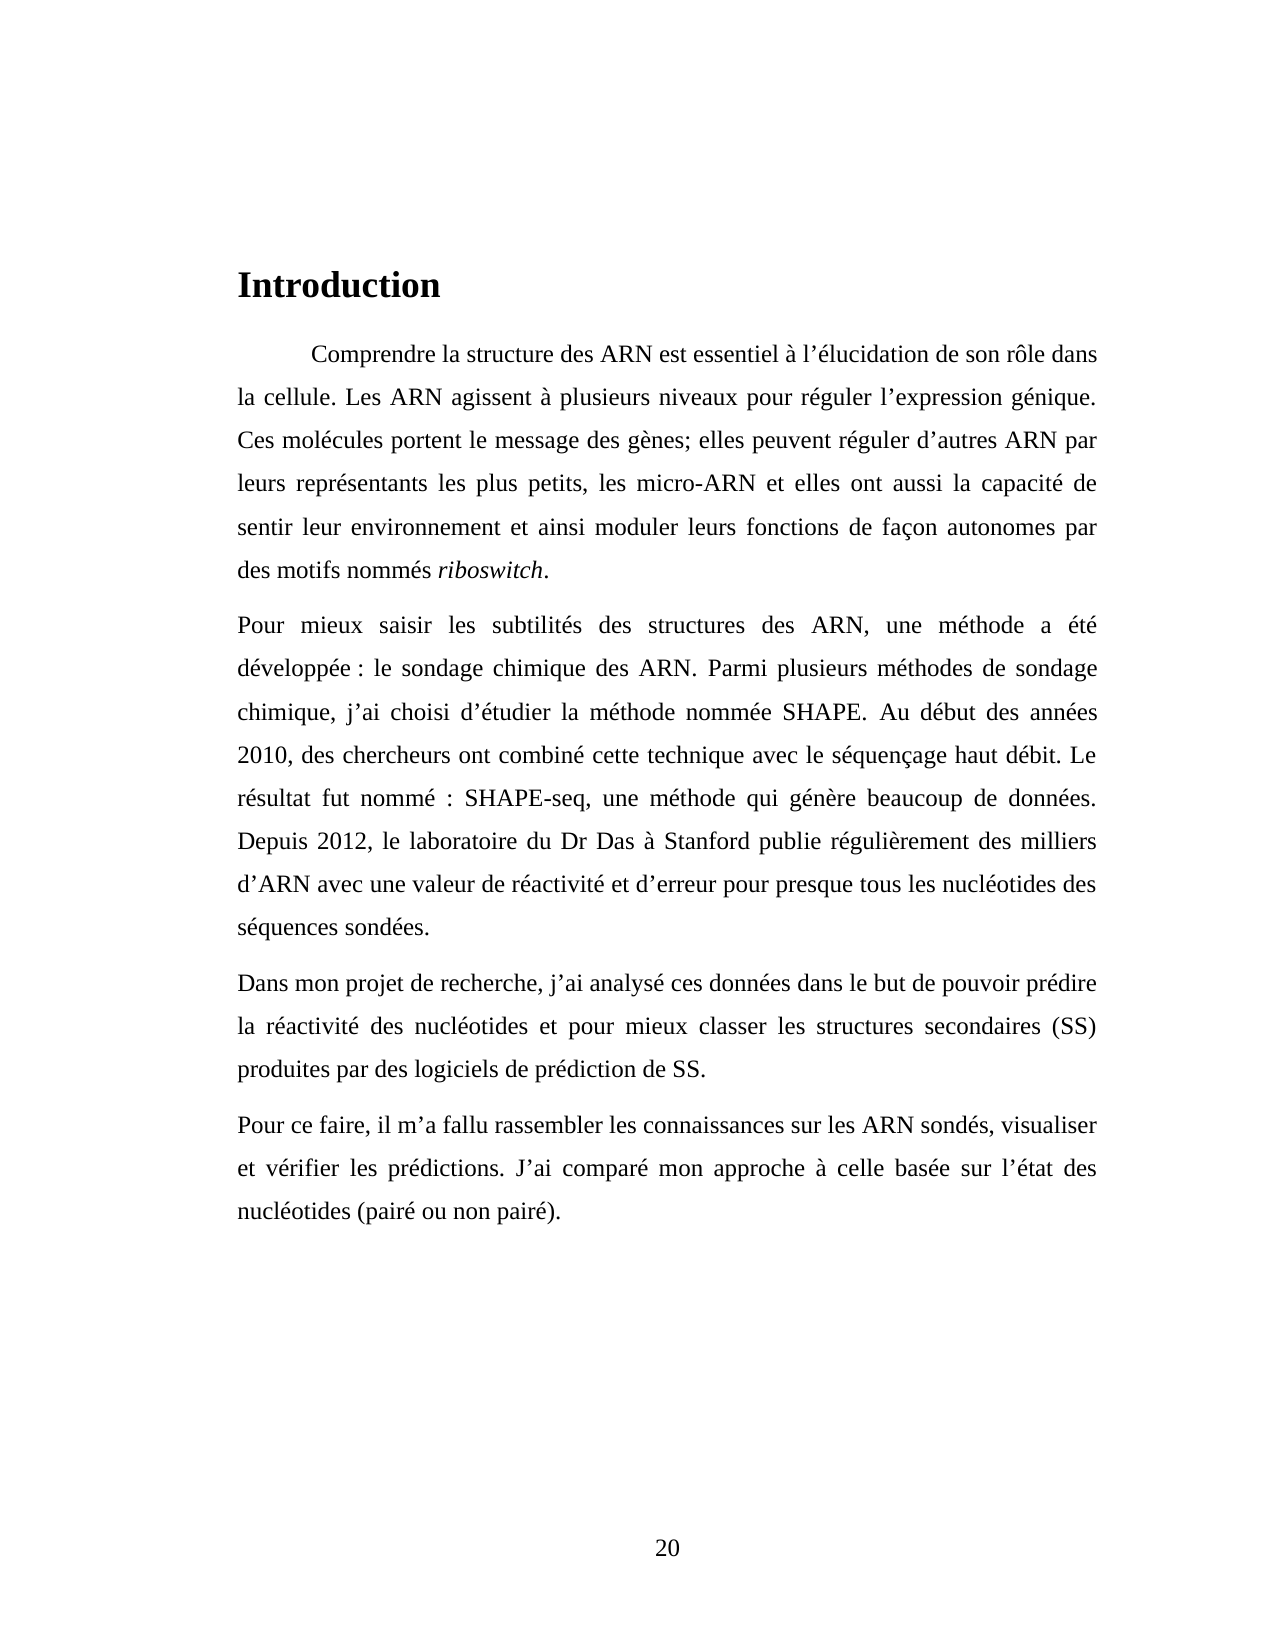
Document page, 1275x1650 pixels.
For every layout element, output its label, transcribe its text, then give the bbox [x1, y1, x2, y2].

text Comprendre la structure des ARN est essentiel à l’élucidation de son rôle dans la cellule. Les ARN agissent à plusieurs niveaux pour réguler l’expression génique. Ces molécules portent le message des gènes; elles peuvent réguler d’autres ARN par leurs représentants les plus petits, les micro-ARN et elles ont aussi la capacité de sentir leur environnement et ainsi moduler leurs fonctions de façon autonomes par des motifs nommés riboswitch. [237, 339, 1098, 583]
text Dans mon projet de recherche, j’ai analysé ces données dans le but de pouvoir prédire la réactivité des nucléotides et pour mieux classer les structures secondaires (SS) produites par des logiciels de prédiction de SS. [237, 968, 1098, 1083]
text Pour mieux saisir les subtilités des structures des ARN, une méthode a été développée : le sondage chimique des ARN. Parmi plusieurs méthodes de sondage chimique, j’ai choisi d’étudier la méthode nommée SHAPE. Au début des années 2010, des chercheurs ont combiné cette technique avec le séquençage haut débit. Le résultat fut nommé : SHAPE-seq, une méthode qui génère beaucoup de données. Depuis 2012, le laboratoire du Dr Das à Stanford publie régulièrement des milliers d’ARN avec une valeur de réactivité et d’erreur pour presque tous les nucléotides des séquences sondées. [237, 610, 1098, 941]
subtitle Introduction [237, 262, 1098, 305]
text Pour ce faire, il m’a fallu rassembler les connaissances sur les ARN sondés, visualiser et vérifier les prédictions. J’ai comparé mon approche à celle basée sur l’état des nucléotides (pairé ou non pairé). [237, 1110, 1098, 1225]
